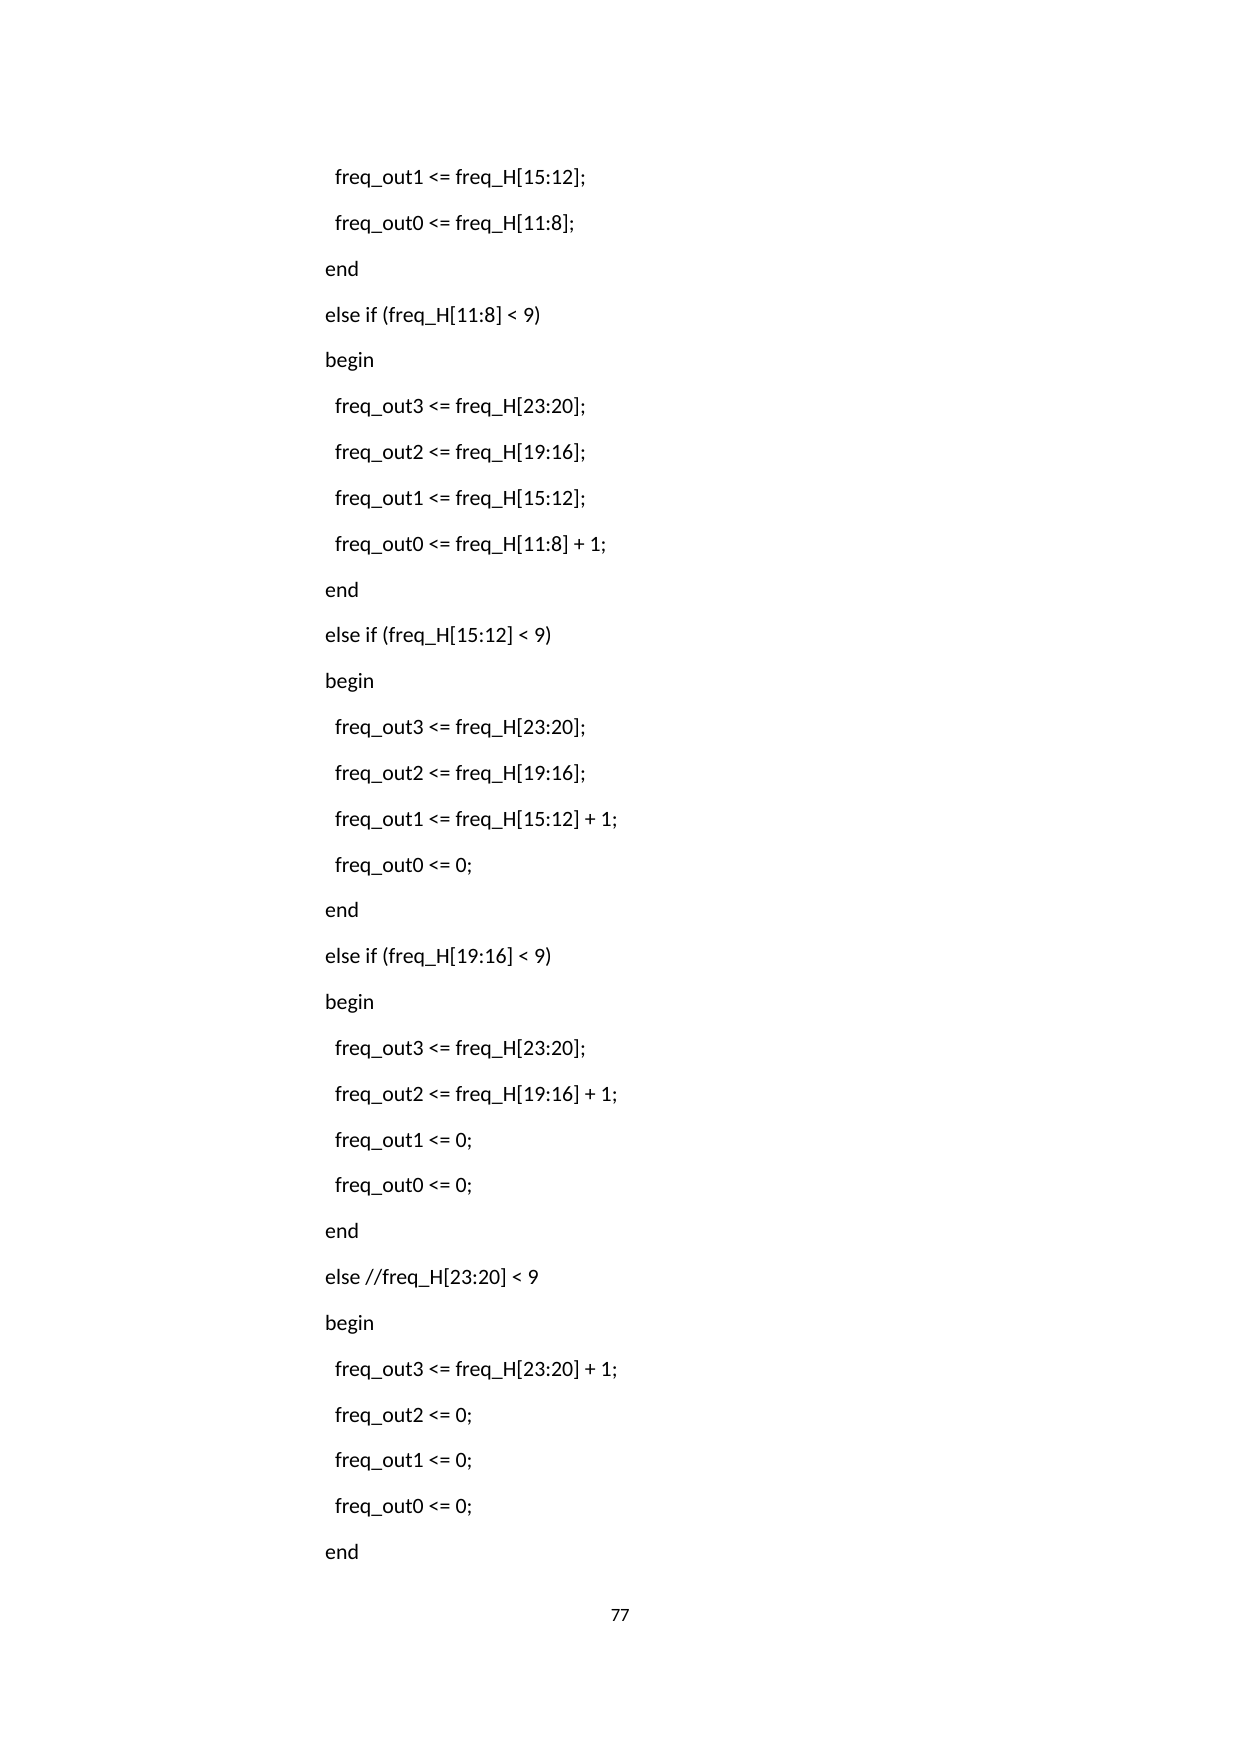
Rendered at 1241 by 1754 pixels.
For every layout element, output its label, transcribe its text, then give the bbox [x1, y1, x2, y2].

text freq_out3 <= freq_H[23:20] + 1; [187, 1352, 1053, 1384]
text freq_out3 <= freq_H[23:20]; [187, 710, 1053, 743]
text freq_out0 <= 0; [187, 848, 1053, 880]
text begin [187, 344, 1053, 376]
text freq_out0 <= freq_H[11:8] + 1; [187, 527, 1053, 559]
text begin [187, 985, 1053, 1018]
text end [187, 894, 1053, 926]
text freq_out1 <= freq_H[15:12] + 1; [187, 802, 1053, 834]
text end [187, 573, 1053, 605]
text else if (freq_H[15:12] < 9) [187, 619, 1053, 651]
text else if (freq_H[19:16] < 9) [187, 939, 1053, 972]
text freq_out1 <= freq_H[15:12]; [187, 160, 1053, 193]
text freq_out2 <= 0; [187, 1398, 1053, 1430]
text freq_out1 <= freq_H[15:12]; [187, 481, 1053, 514]
text freq_out2 <= freq_H[19:16]; [187, 756, 1053, 789]
text end [187, 1535, 1053, 1568]
text freq_out2 <= freq_H[19:16]; [187, 435, 1053, 468]
text else //freq_H[23:20] < 9 [187, 1260, 1053, 1293]
text freq_out1 <= 0; [187, 1123, 1053, 1155]
text freq_out0 <= 0; [187, 1169, 1053, 1201]
text end [187, 1214, 1053, 1247]
text freq_out3 <= freq_H[23:20]; [187, 389, 1053, 422]
text freq_out2 <= freq_H[19:16] + 1; [187, 1077, 1053, 1109]
text begin [187, 664, 1053, 697]
text freq_out1 <= 0; [187, 1444, 1053, 1476]
text freq_out3 <= freq_H[23:20]; [187, 1031, 1053, 1064]
text end [187, 252, 1053, 284]
text else if (freq_H[11:8] < 9) [187, 298, 1053, 330]
text begin [187, 1306, 1053, 1339]
text freq_out0 <= 0; [187, 1489, 1053, 1522]
text freq_out0 <= freq_H[11:8]; [187, 206, 1053, 239]
